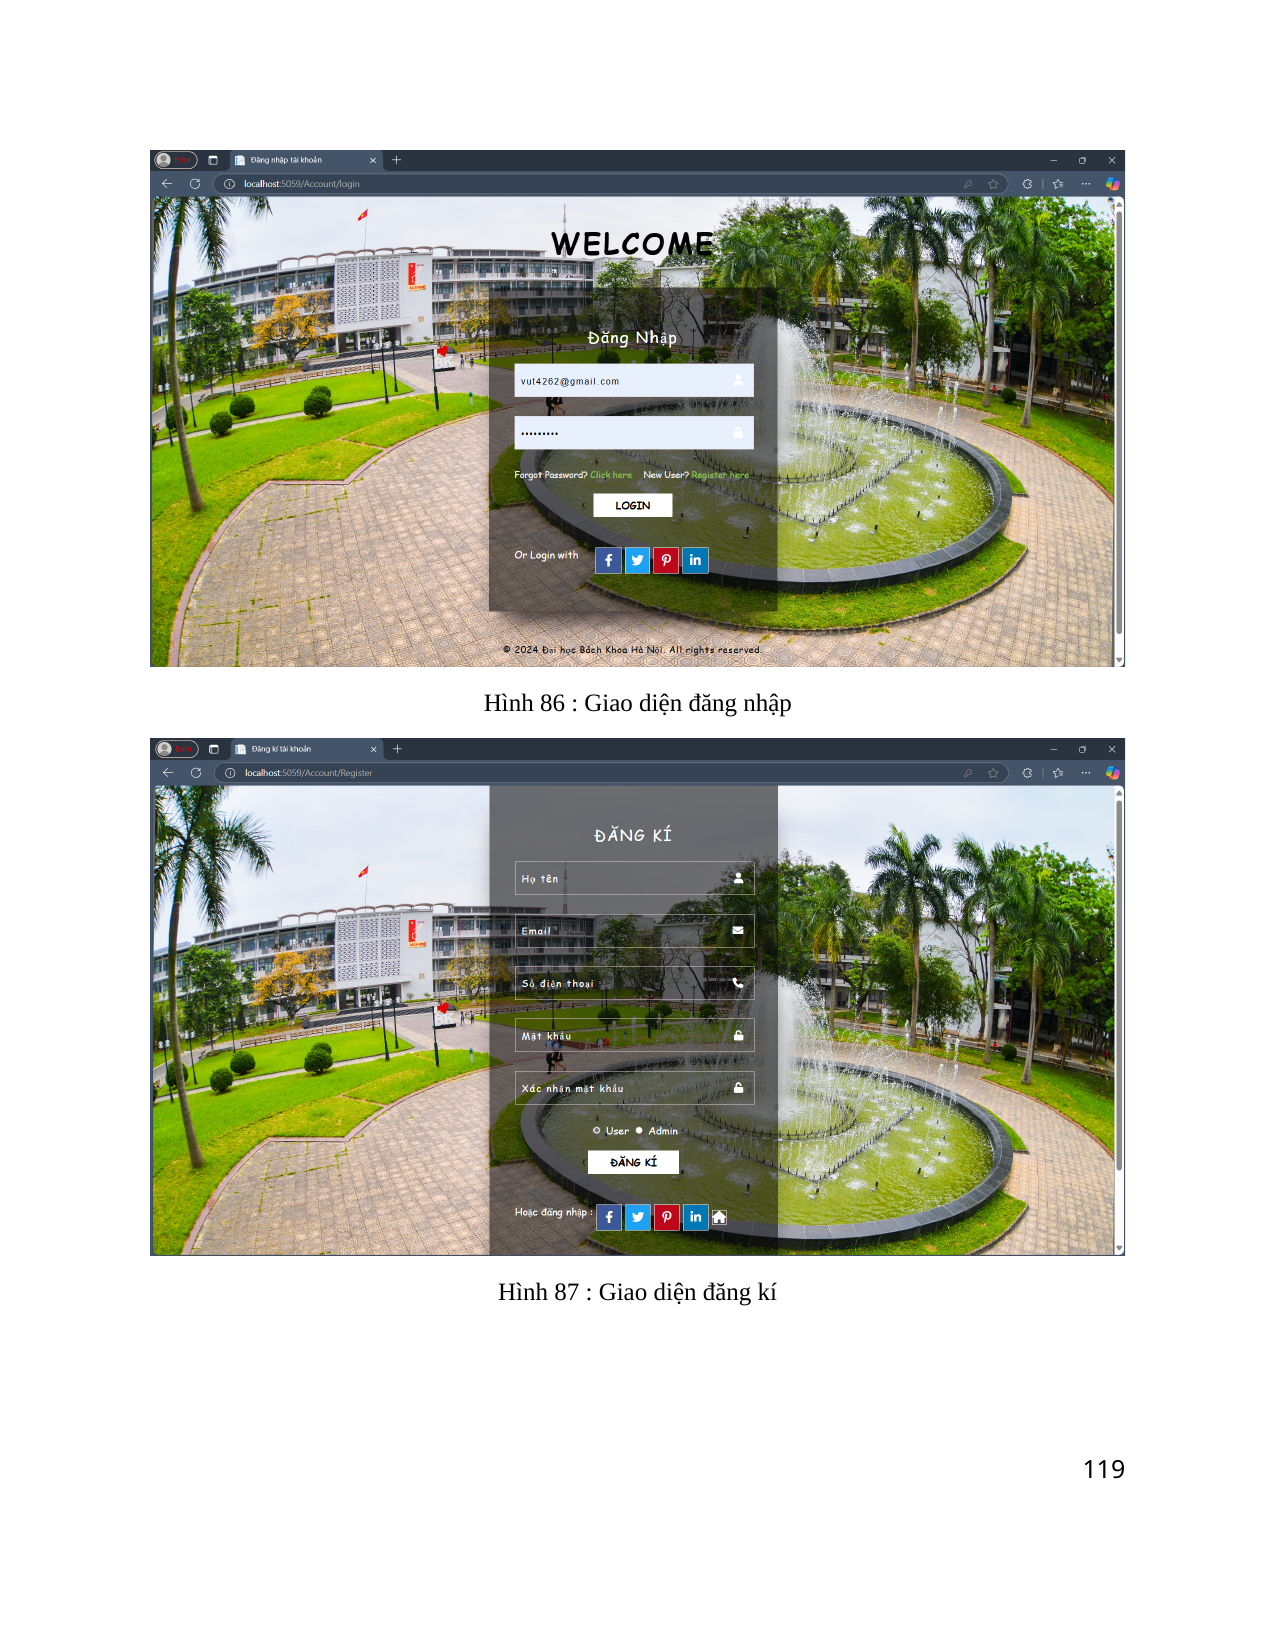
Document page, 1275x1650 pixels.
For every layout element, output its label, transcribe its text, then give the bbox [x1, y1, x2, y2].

picture [150, 150, 1125, 667]
picture [150, 738, 1125, 1256]
text Hình 86 : Giao diện đăng nhập [150, 688, 1125, 717]
text Hình 87 : Giao diện đăng kí [150, 1277, 1125, 1306]
